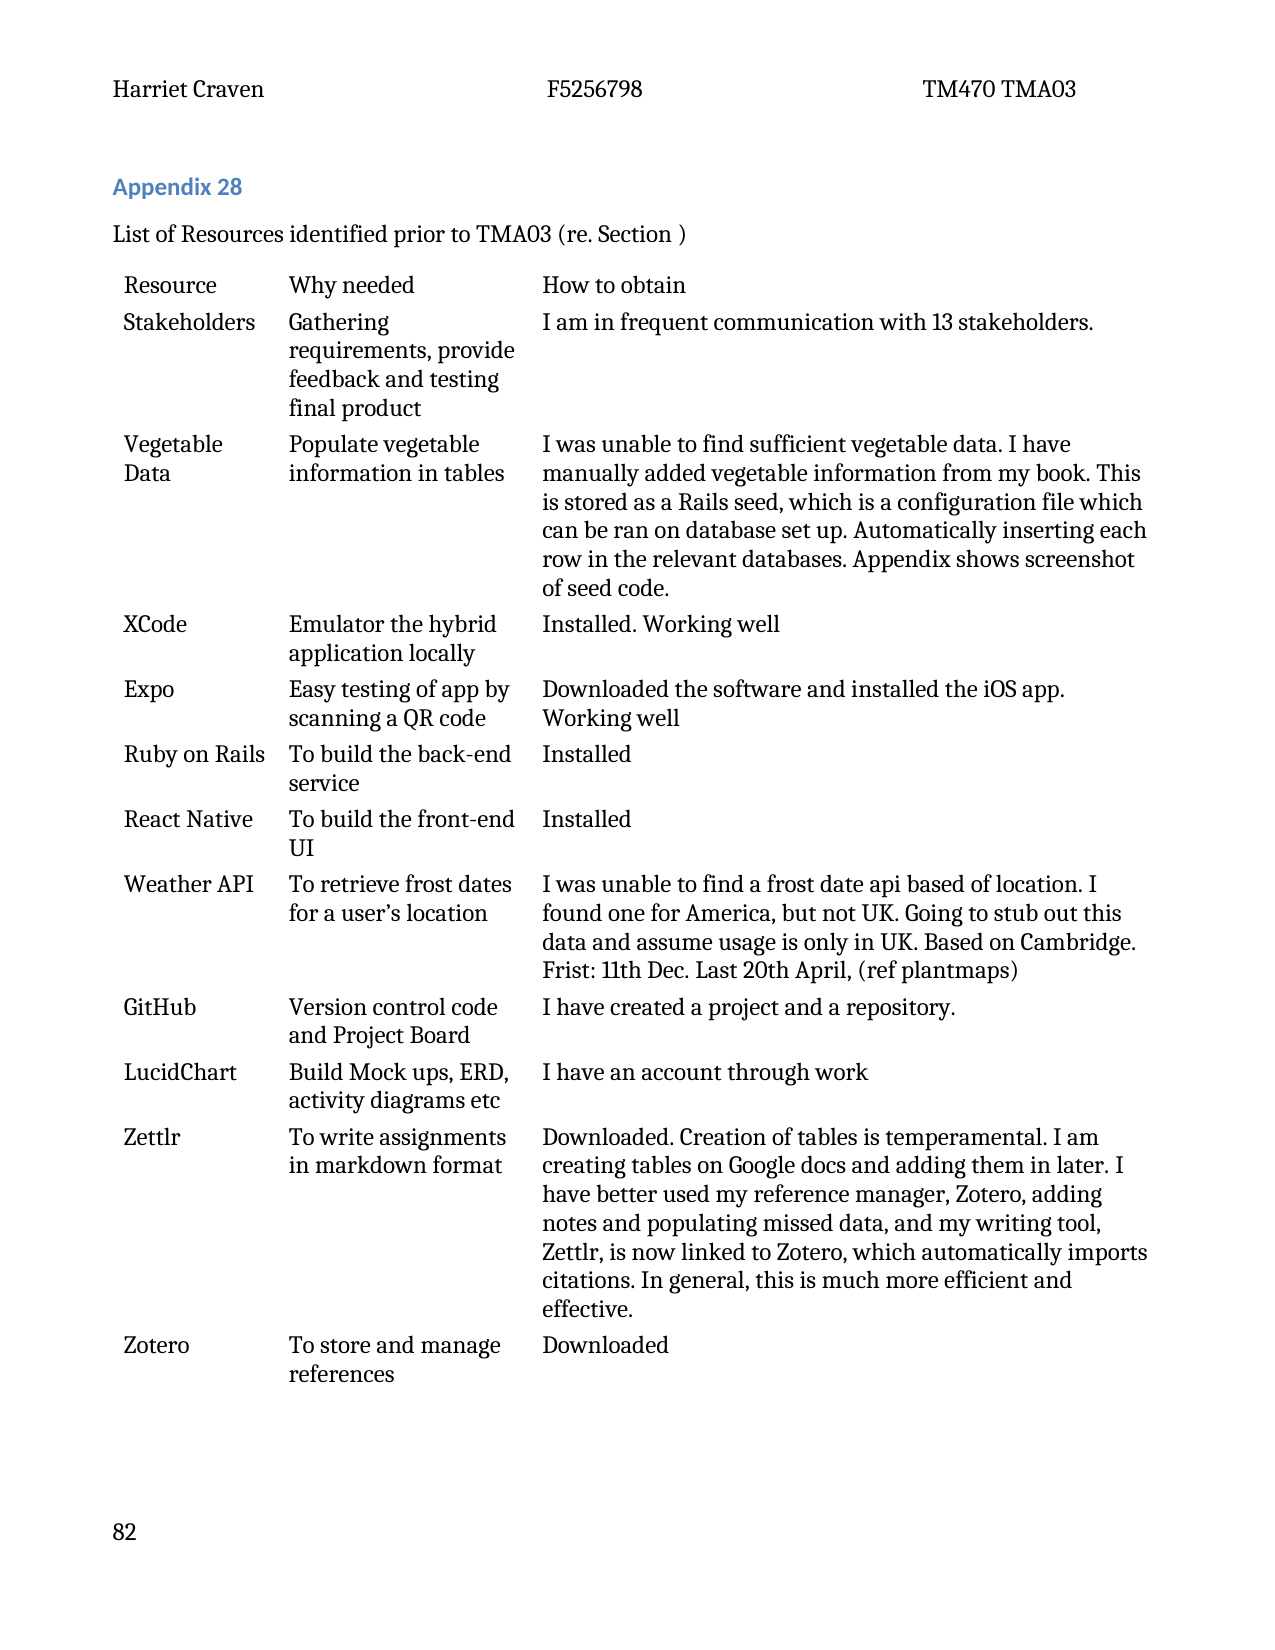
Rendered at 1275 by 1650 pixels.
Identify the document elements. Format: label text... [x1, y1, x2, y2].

table_cell React Native [113, 801, 277, 866]
table_cell Populate vegetable information in tables [277, 426, 531, 606]
table_cell Zettlr [113, 1119, 277, 1328]
subtitle Appendix 28 [112, 171, 1162, 201]
table_cell Weather API [113, 866, 277, 989]
table_cell Vegetable Data [113, 426, 277, 606]
table_cell To build the back-end service [277, 736, 531, 801]
table_cell To write assignments in markdown format [277, 1119, 531, 1328]
table_cell Easy testing of app by scanning a QR code [277, 671, 531, 736]
table_cell Version control code and Project Board [277, 989, 531, 1054]
table_cell Installed. Working well [531, 606, 1162, 671]
table_header Why needed [277, 268, 531, 304]
table_cell To store and manage references [277, 1328, 531, 1393]
table_cell I am in frequent communication with 13 stakeholders. [531, 304, 1162, 426]
text List of Resources identified prior to TMA03 (re. Section ) [112, 220, 1162, 249]
table_cell Downloaded the software and installed the iOS app. Working well [531, 671, 1162, 736]
table_cell Downloaded [531, 1328, 1162, 1393]
table_cell Downloaded. Creation of tables is temperamental. I am creating tables on Google docs and adding them in later. I have better used my reference manager, Zotero, adding notes and populating missed data, and my writing tool, Zettlr, is now linked to Zotero, which automatically imports citations. In general, this is much more efficient and effective. [531, 1119, 1162, 1328]
table_header How to obtain [531, 268, 1162, 304]
table_cell Build Mock ups, ERD, activity diagrams etc [277, 1054, 531, 1119]
table_cell I was unable to find a frost date api based of location. I found one for America, but not UK. Going to stub out this data and assume usage is only in UK. Based on Cambridge. Frist: 11th Dec. Last 20th April, (ref plantmaps) [531, 866, 1162, 989]
table_cell XCode [113, 606, 277, 671]
table_cell To retrieve frost dates for a user’s location [277, 866, 531, 989]
table_header Resource [113, 268, 277, 304]
table_cell To build the front-end UI [277, 801, 531, 866]
table_cell Installed [531, 801, 1162, 866]
table_cell GitHub [113, 989, 277, 1054]
table_cell I have created a project and a repository. [531, 989, 1162, 1054]
table_cell Stakeholders [113, 304, 277, 426]
table_cell Ruby on Rails [113, 736, 277, 801]
table_cell Gathering requirements, provide feedback and testing final product [277, 304, 531, 426]
table_cell LucidChart [113, 1054, 277, 1119]
table_cell Zotero [113, 1328, 277, 1393]
table_cell Emulator the hybrid application locally [277, 606, 531, 671]
table_cell I was unable to find sufficient vegetable data. I have manually added vegetable information from my book. This is stored as a Rails seed, which is a configuration file which can be ran on database set up. Automatically inserting each row in the relevant databases. Appendix shows screenshot of seed code. [531, 426, 1162, 606]
table_cell I have an account through work [531, 1054, 1162, 1119]
table_cell Expo [113, 671, 277, 736]
table_cell Installed [531, 736, 1162, 801]
